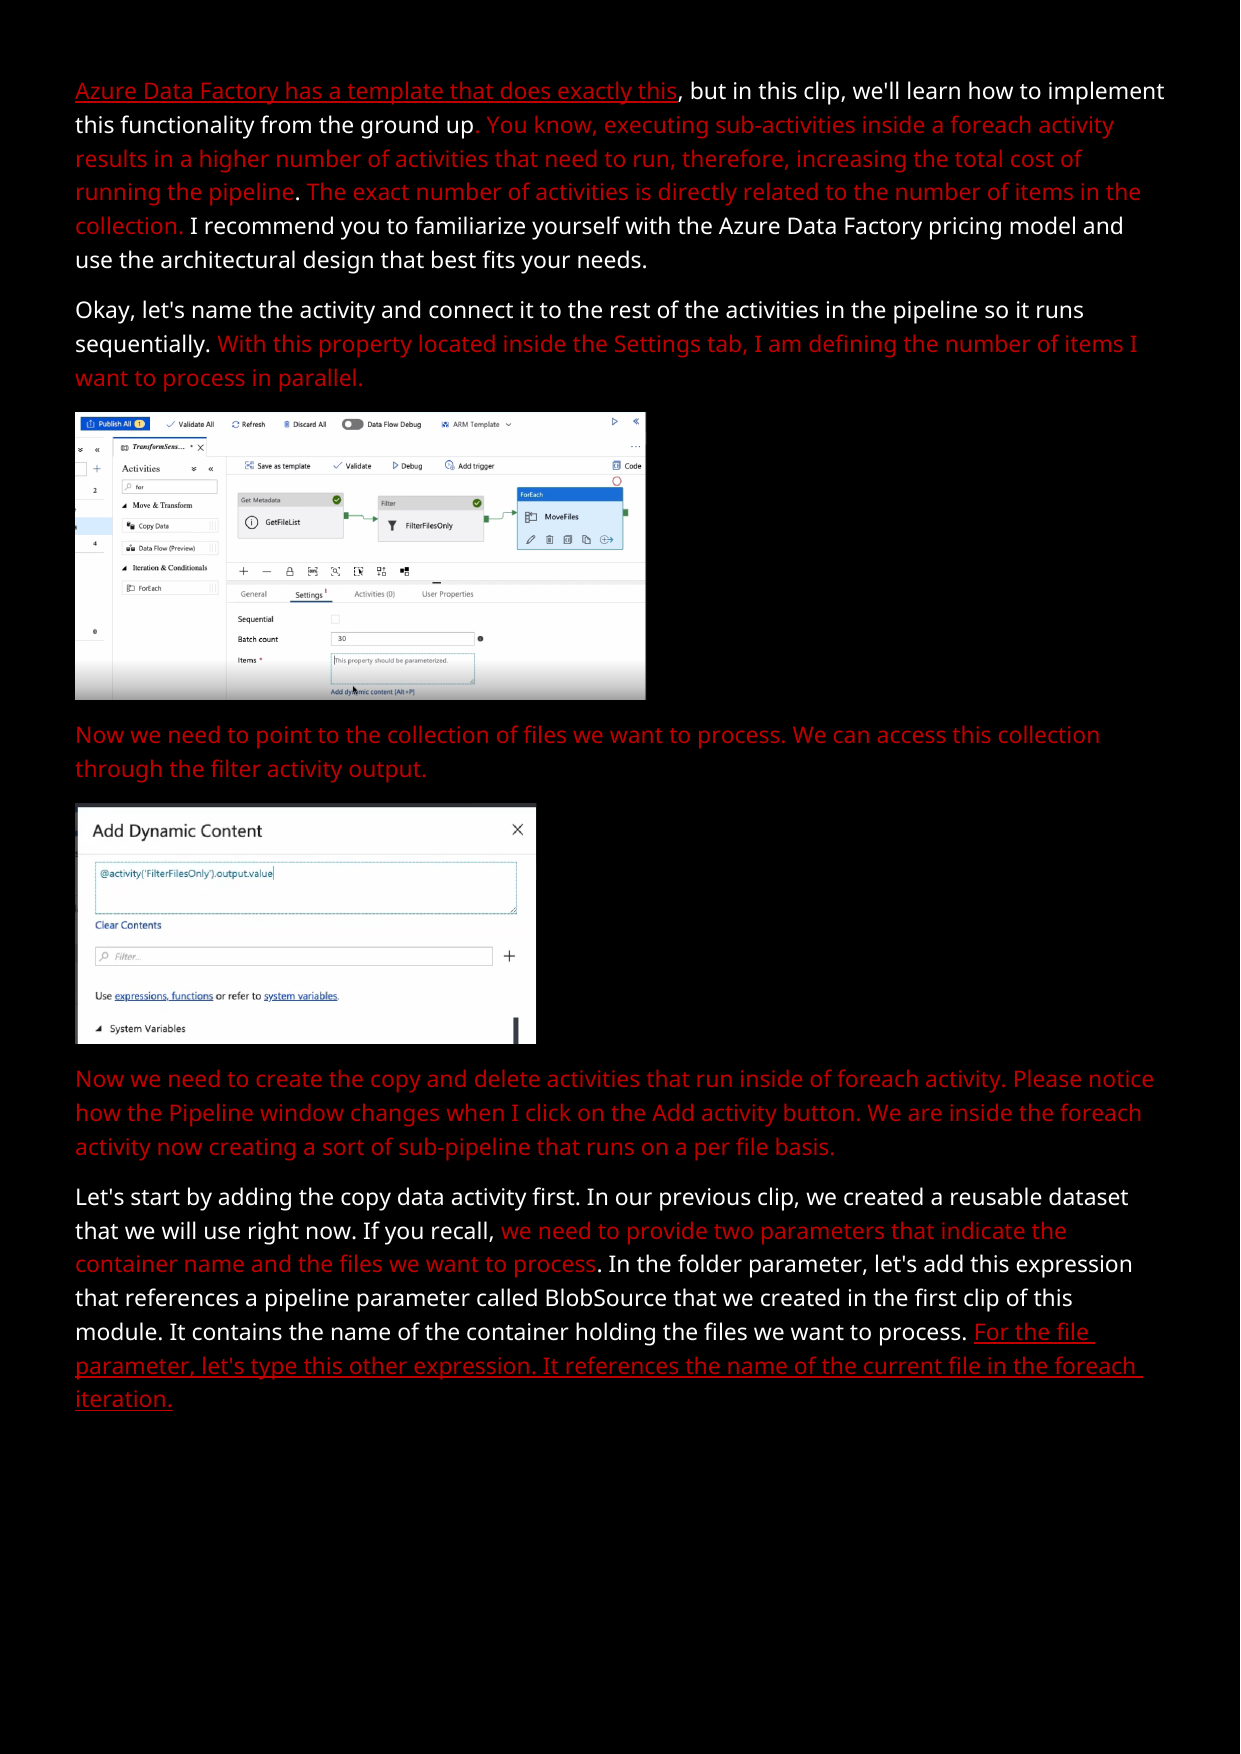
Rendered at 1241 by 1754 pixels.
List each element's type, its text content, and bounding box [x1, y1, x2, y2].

text Okay, let's name the activity and connect it to the rest of the activities in the pipeline so it runs sequentially. With this property located inside the Settings tab, I am defining the number of items I want to process in parallel. [75, 294, 1165, 393]
text Now we need to create the copy and delete activities that run inside of foreach activity. Please notice how the Pipeline window changes when I click on the Add activity button. We are inside the foreach activity now creating a sort of sub-pipeline that runs on a per file basis. [75, 1063, 1165, 1162]
picture [75, 412, 647, 700]
text Azure Data Factory has a template that does exactly this, but in this clip, we'll learn how to implement this functionality from the ground up. You know, executing sub-activities inside a foreach activity results in a higher number of activities that need to run, therefore, increasing the total cost of running the pipeline. The exact number of activities is directly related to the number of items in the collection. I recommend you to familiarize yourself with the Azure Data Factory pricing model and use the architectural design that best fits your needs. [75, 75, 1165, 275]
text Let's start by adding the copy data activity first. In our previous clip, we created a reusable dataset that we will use right now. If you recall, we need to provide two parameters that indicate the container name and the files we want to process. In the folder parameter, let's add this expression that references a pipeline parameter called BlobSource that we created in the first clip of this module. It contains the name of the container holding the files we want to process. For the file parameter, let's type this other expression. It references the name of the current file in the foreach iteration. [75, 1181, 1165, 1414]
text Now we need to point to the collection of files we want to process. We can access this collection through the filter activity output. [75, 719, 1165, 784]
picture [75, 803, 537, 1044]
